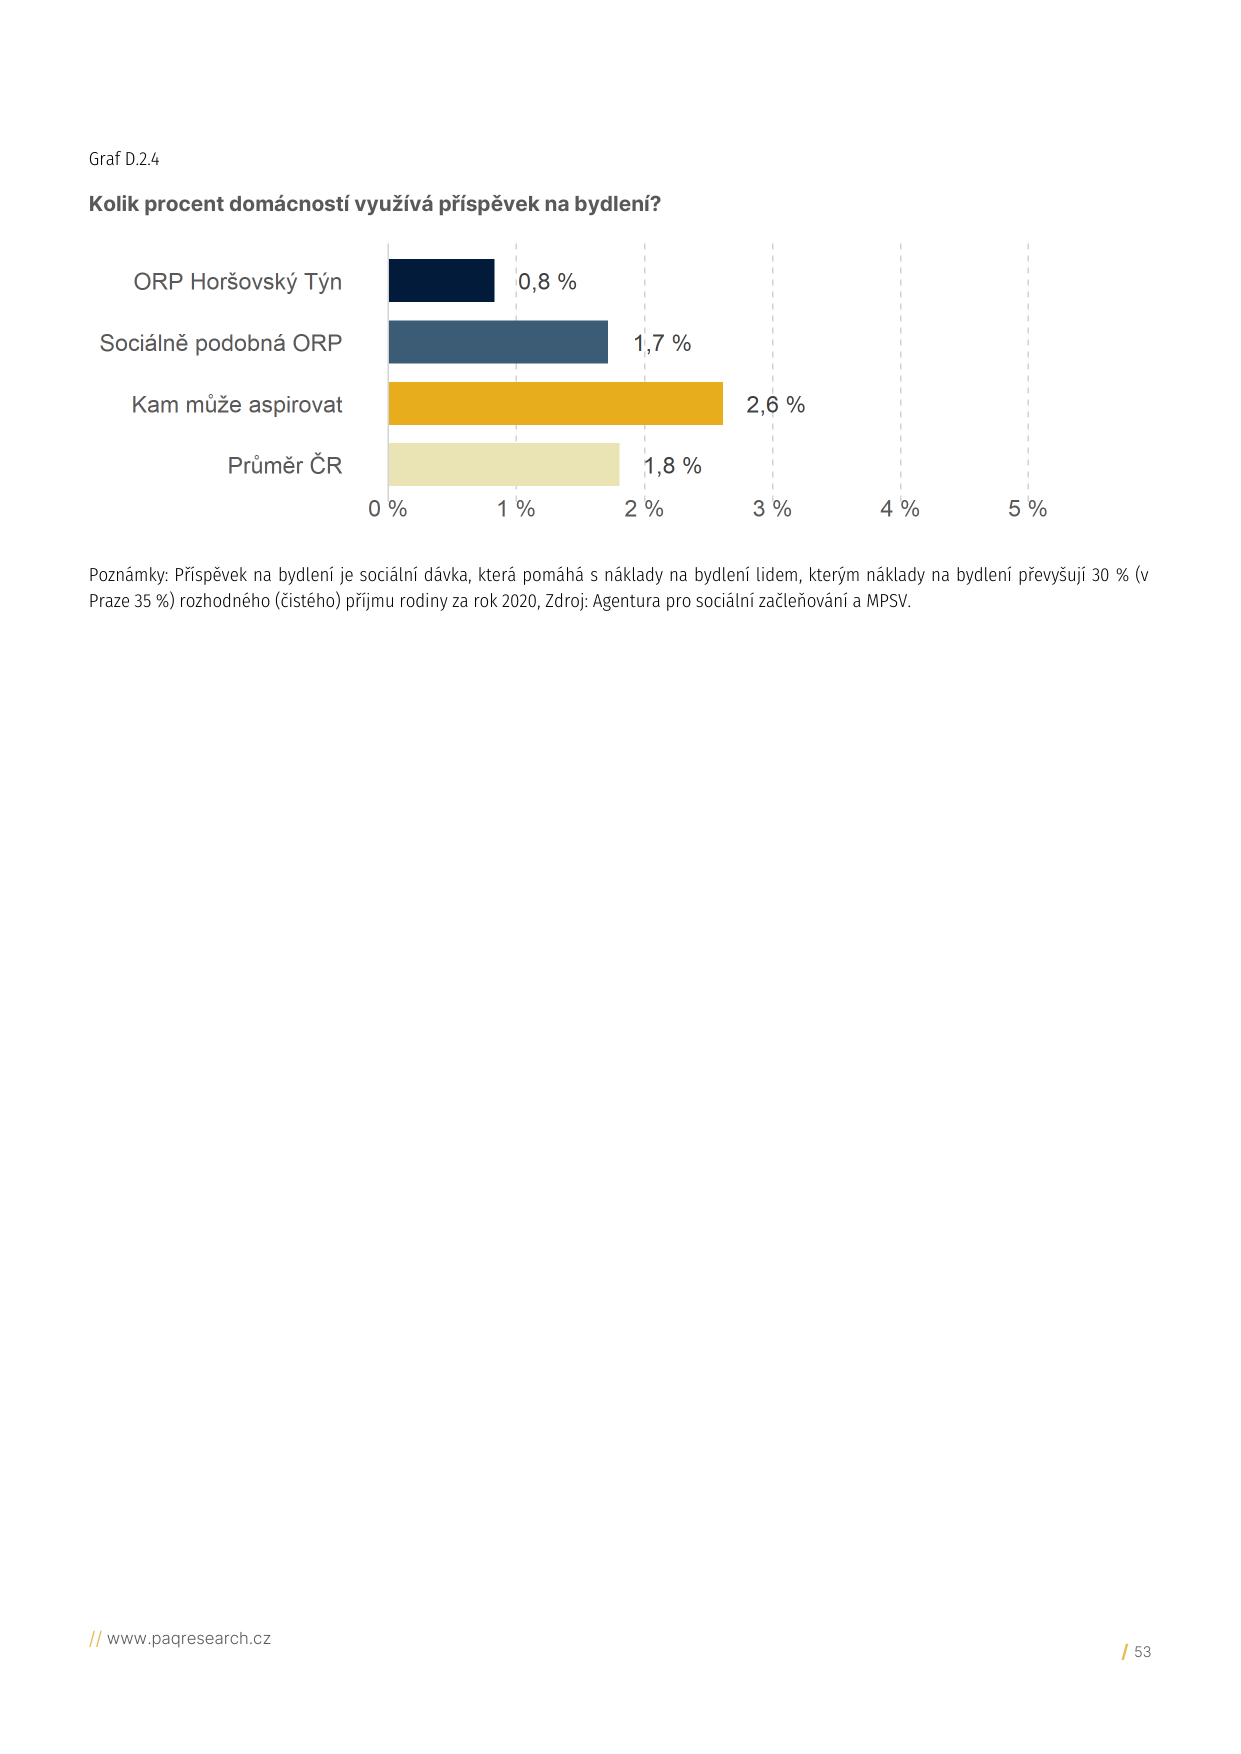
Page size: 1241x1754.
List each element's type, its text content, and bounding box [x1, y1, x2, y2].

text Poznámky: Příspěvek na bydlení je sociální dávka, která pomáhá s náklady na bydlení lidem, kterým náklady na bydlení převyšují 30 % (v Praze 35 %) rozhodného (čistého) příjmu rodiny za rok 2020, Zdroj: Agentura pro sociální začleňování a MPSV. [89, 564, 1152, 613]
text Kolik procent domácností využívá příspěvek na bydlení? [89, 186, 1152, 216]
text Graf D.2.4 [89, 148, 1152, 170]
picture [88, 216, 1139, 548]
